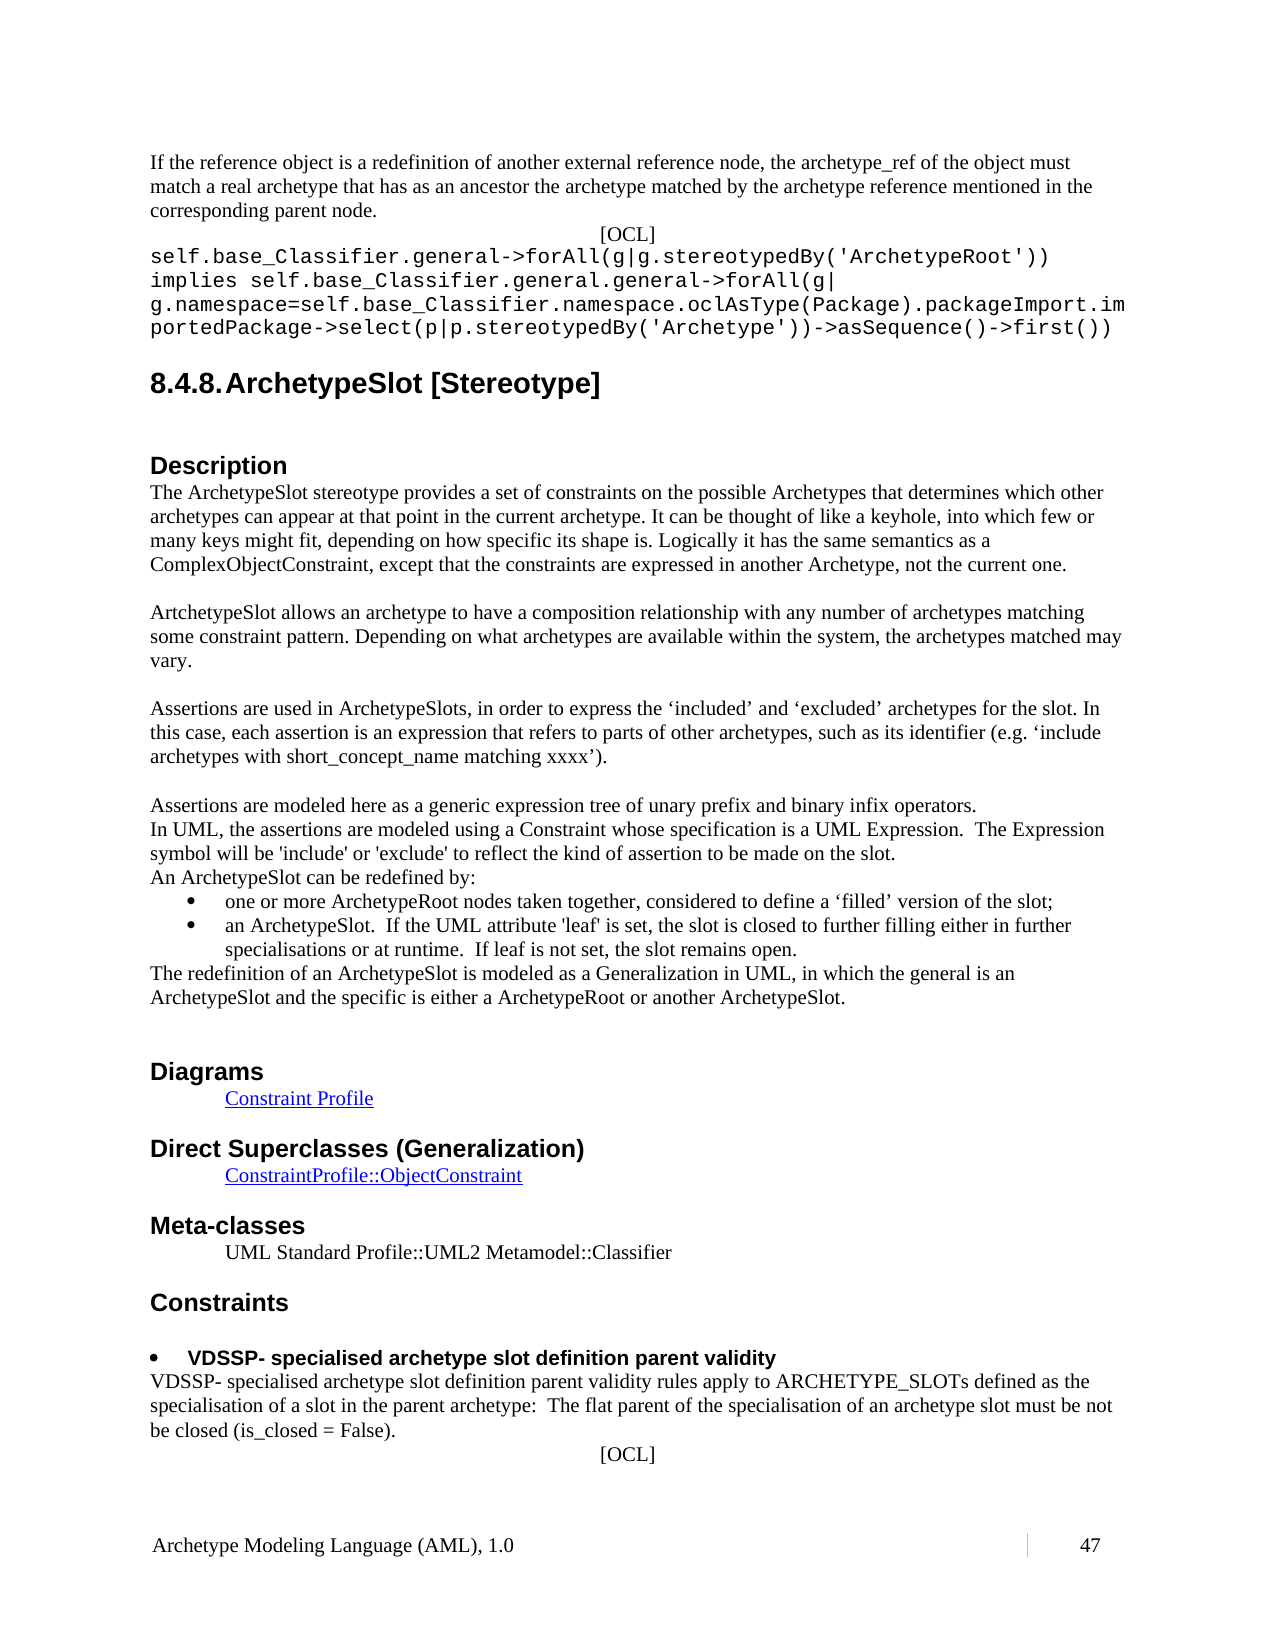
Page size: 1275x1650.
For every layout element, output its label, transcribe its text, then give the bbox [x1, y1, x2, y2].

text The redefinition of an ArchetypeSlot is modeled as a Generalization in UML, in which the general is an ArchetypeSlot and the specific is either a ArchetypeRoot or another ArchetypeSlot. [150, 961, 1125, 1009]
text In UML, the assertions are modeled using a Constraint whose specification is a UML Expression. The Expression symbol will be 'include' or 'exclude' to reflect the kind of assertion to be made on the slot. [150, 817, 1125, 865]
text Constraint Profile [225, 1086, 1125, 1110]
text Description [150, 451, 1125, 480]
subtitle ArchetypeSlot [Stereotype] [150, 366, 1125, 400]
text If the reference object is a redefinition of another external reference node, the archetype_ref of the object must match a real archetype that has as an ancestor the archetype matched by the archetype reference mentioned in the corresponding parent node. [150, 150, 1125, 222]
text An ArchetypeSlot can be redefined by: [150, 865, 1125, 889]
text [OCL] [525, 1442, 1125, 1466]
text UML Standard Profile::UML2 Metamodel::Classifier [150, 1240, 1125, 1264]
text [OCL] [525, 222, 1125, 246]
text VDSSP- specialised archetype slot definition parent validity rules apply to ARCHETYPE_SLOTs defined as the specialisation of a slot in the parent archetype: The flat parent of the specialisation of an archetype slot must be not be closed (is_closed = False). [150, 1369, 1125, 1442]
text ConstraintProfile::ObjectConstraint [150, 1163, 1125, 1187]
text Direct Superclasses (Generalization) [150, 1134, 1125, 1163]
text self.base_Classifier.general->forAll(g|g.stereotypedBy('ArchetypeRoot')) implies self.base_Classifier.general.general->forAll(g|g.namespace=self.base_Classifier.namespace.oclAsType(Package).packageImport.importedPackage->select(p|p.stereotypedBy('Archetype'))->asSequence()->first()) [150, 246, 1125, 341]
list one or more ArchetypeRoot nodes taken together, considered to define a ‘filled’ version of the slot; [187, 889, 1125, 913]
list an ArchetypeSlot. If the UML attribute 'leaf' is set, the slot is closed to further filling either in further specialisations or at runtime. If leaf is not set, the slot remains open. [187, 913, 1125, 961]
text Constraints [150, 1288, 1125, 1317]
text Assertions are used in ArchetypeSlots, in order to express the ‘included’ and ‘excluded’ archetypes for the slot. In this case, each assertion is an expression that refers to parts of other archetypes, such as its identifier (e.g. ‘include archetypes with short_concept_name matching xxxx’). [150, 696, 1125, 768]
text Meta-classes [150, 1211, 1125, 1240]
text ArtchetypeSlot allows an archetype to have a composition relationship with any number of archetypes matching some constraint pattern. Depending on what archetypes are available within the system, the archetypes matched may vary. [150, 600, 1125, 672]
text Assertions are modeled here as a generic expression tree of unary prefix and binary infix operators. [150, 792, 1125, 817]
text The ArchetypeSlot stereotype provides a set of constraints on the possible Archetypes that determines which other archetypes can appear at that point in the current archetype. It can be thought of like a keyhole, into which few or many keys might fit, depending on how specific its shape is. Logically it has the same semantics as a ComplexObjectConstraint, except that the constraints are expressed in another Archetype, not the current one. [150, 480, 1125, 576]
text Diagrams [150, 1057, 1125, 1086]
list VDSSP- specialised archetype slot definition parent validity [150, 1345, 1125, 1369]
